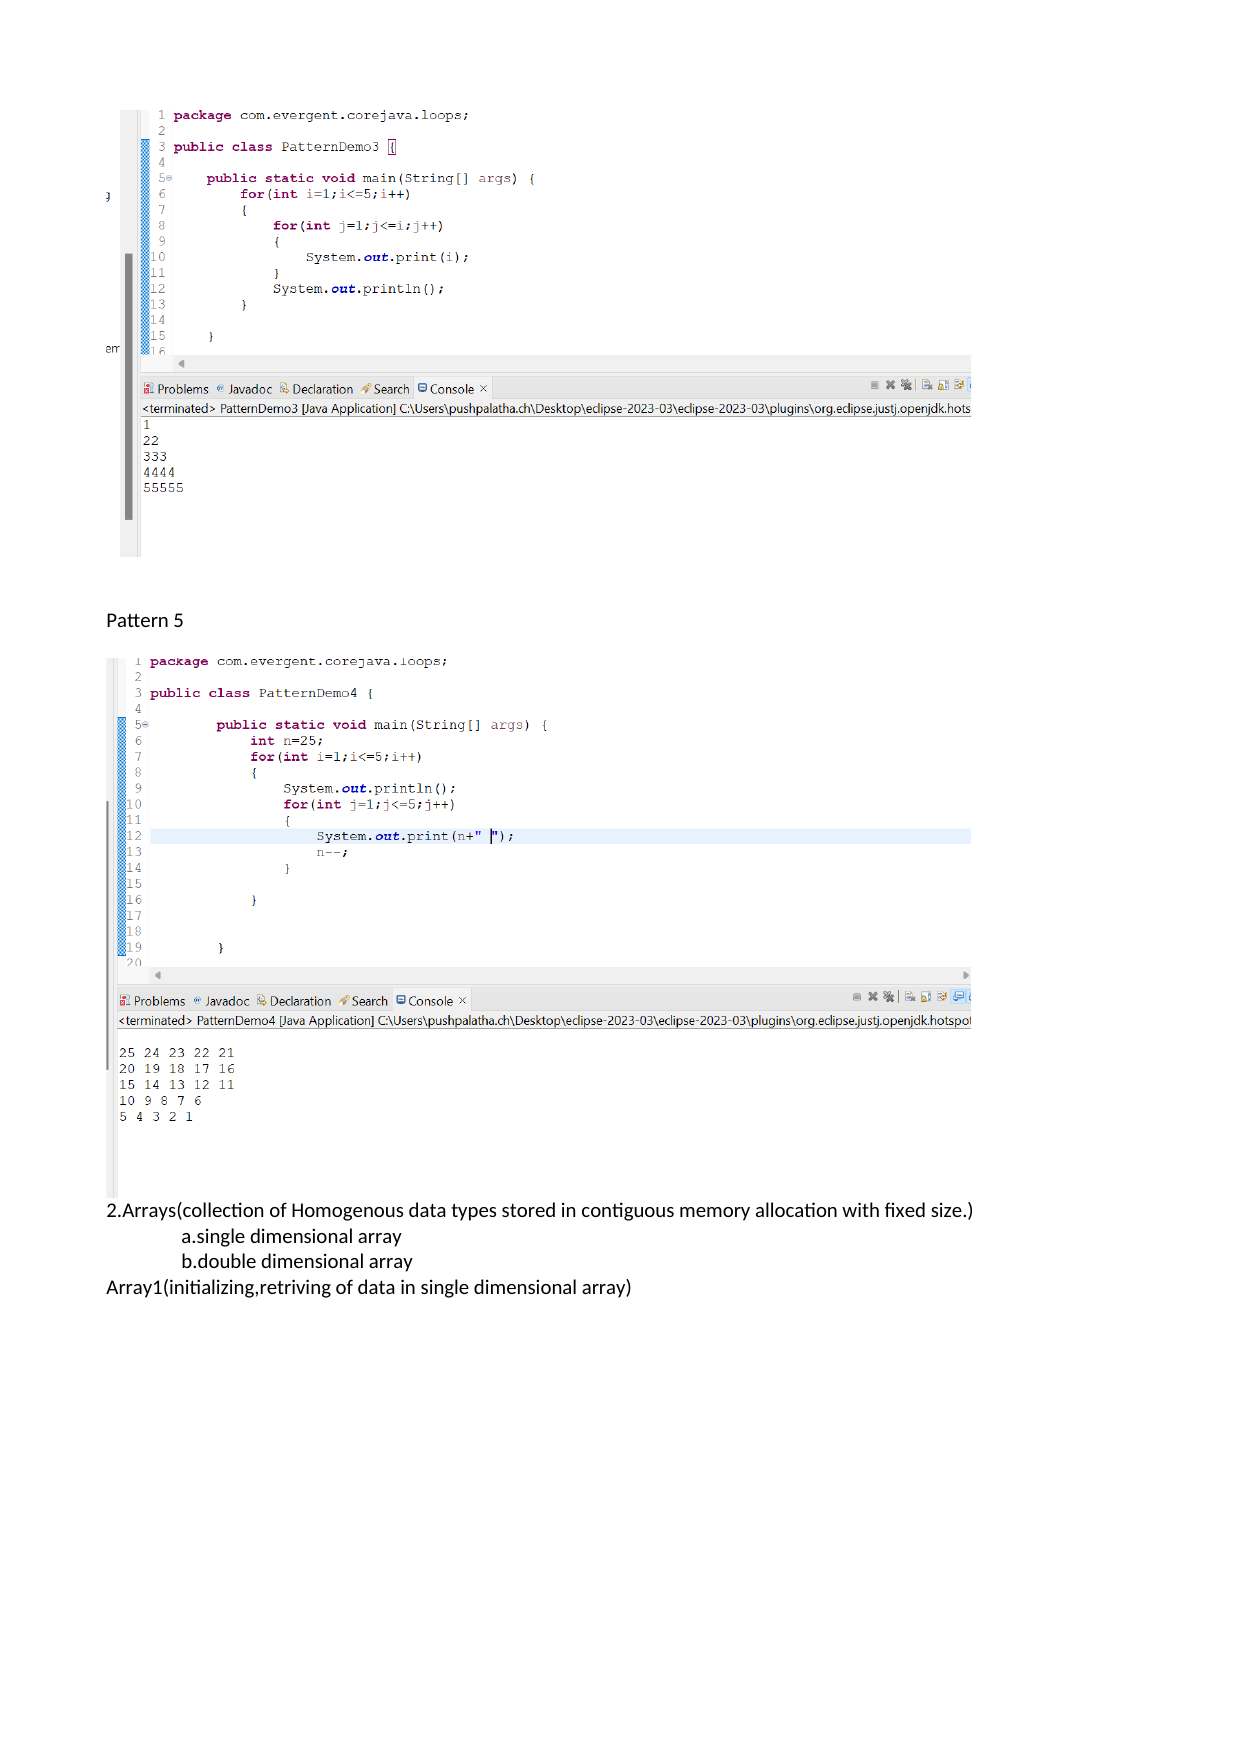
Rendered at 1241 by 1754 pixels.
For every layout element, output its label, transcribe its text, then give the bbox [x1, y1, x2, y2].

text a.single dimensional array [106, 1223, 1148, 1248]
list Pattern 5 [106, 607, 1148, 633]
picture [106, 658, 971, 1198]
picture [106, 110, 972, 557]
text Array1(initializing,retriving of data in single dimensional array) [106, 1274, 1148, 1299]
text b.double dimensional array [106, 1248, 1148, 1274]
text 2.Arrays(collection of Homogenous data types stored in contiguous memory allocation with fixed size.) [106, 1198, 1148, 1223]
